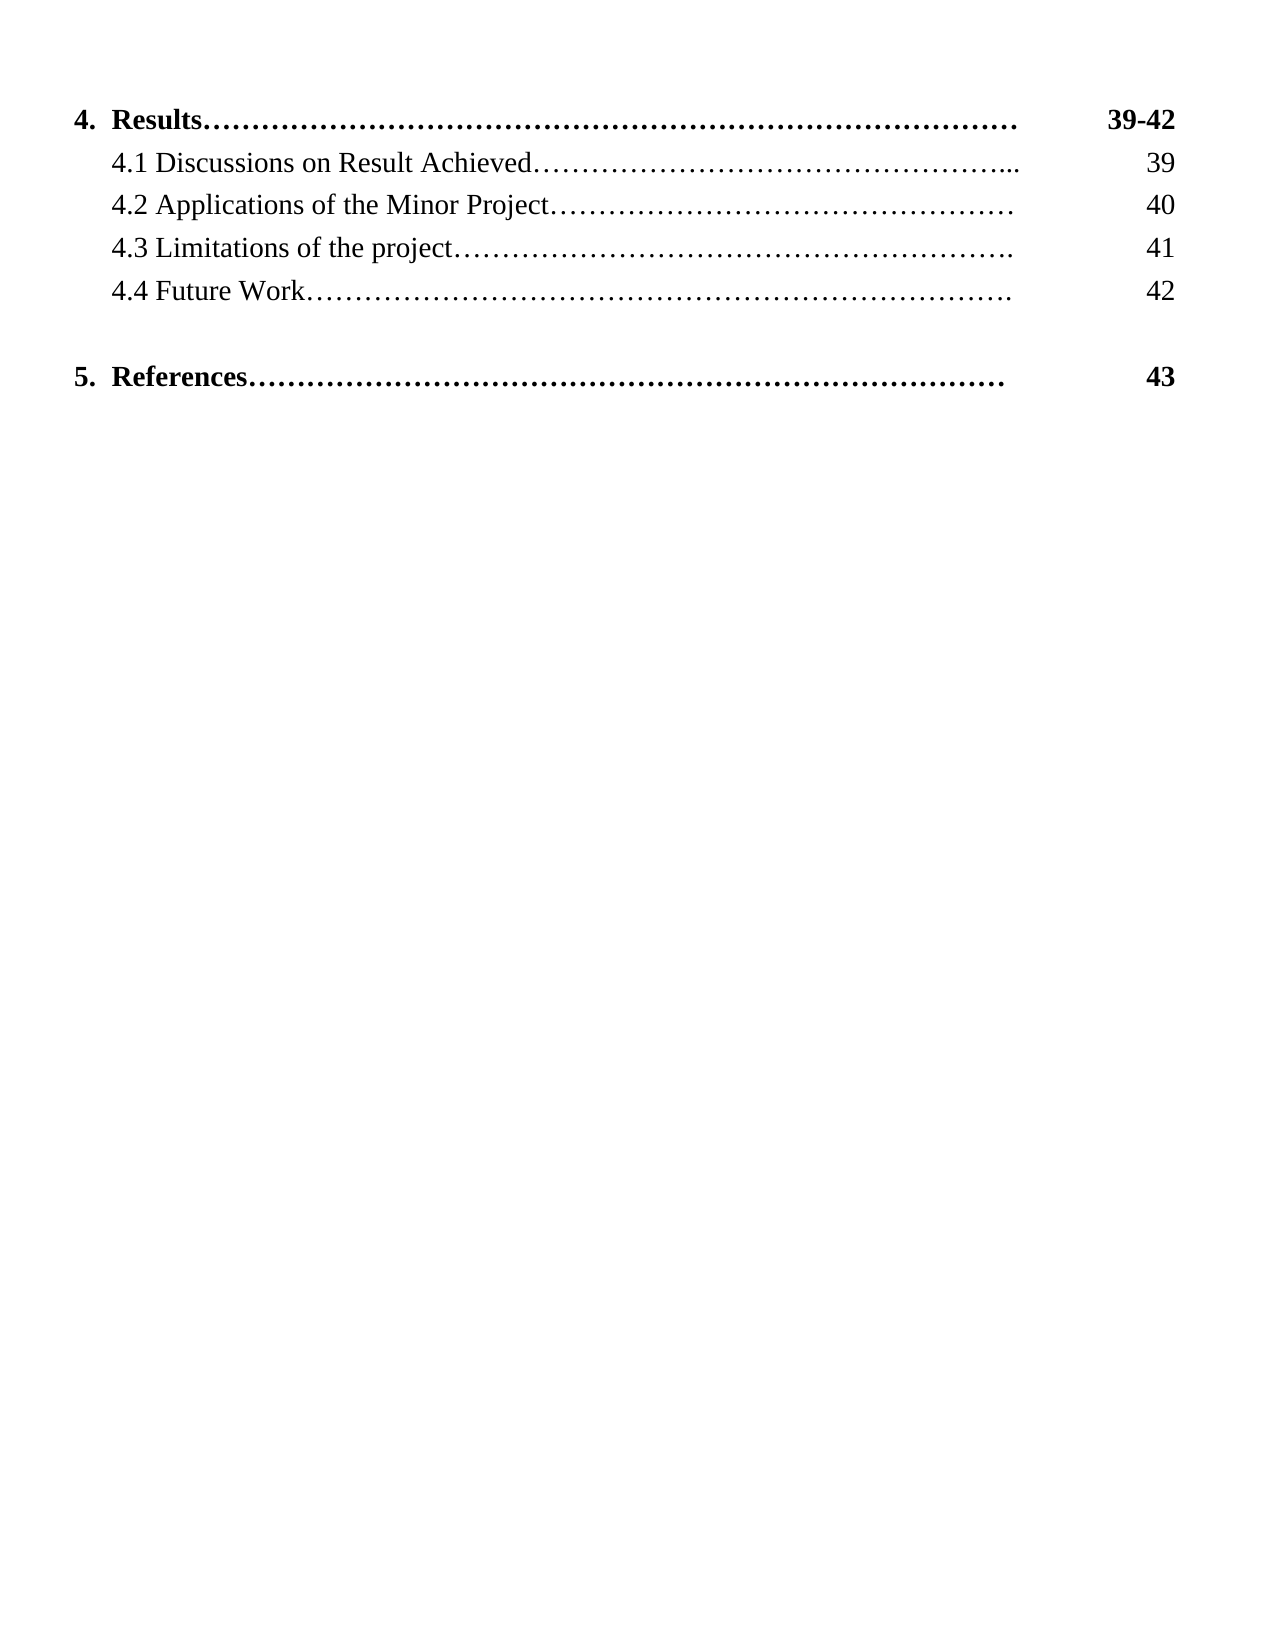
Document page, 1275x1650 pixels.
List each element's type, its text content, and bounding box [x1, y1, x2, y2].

list References…………………………………………………………………… 43 [74, 359, 1196, 392]
list 4.3 Limitations of the project…………………………………………………. 41 [111, 230, 1196, 264]
list 4.2 Applications of the Minor Project………………………………………… 40 [111, 187, 1196, 221]
list 4.4 Future Work………………………………………………………………. 42 [111, 273, 1196, 307]
list 4.1 Discussions on Result Achieved…………………………………………... 39 [111, 145, 1196, 178]
list Results………………………………………………………………………… 39-42 [74, 102, 1196, 135]
